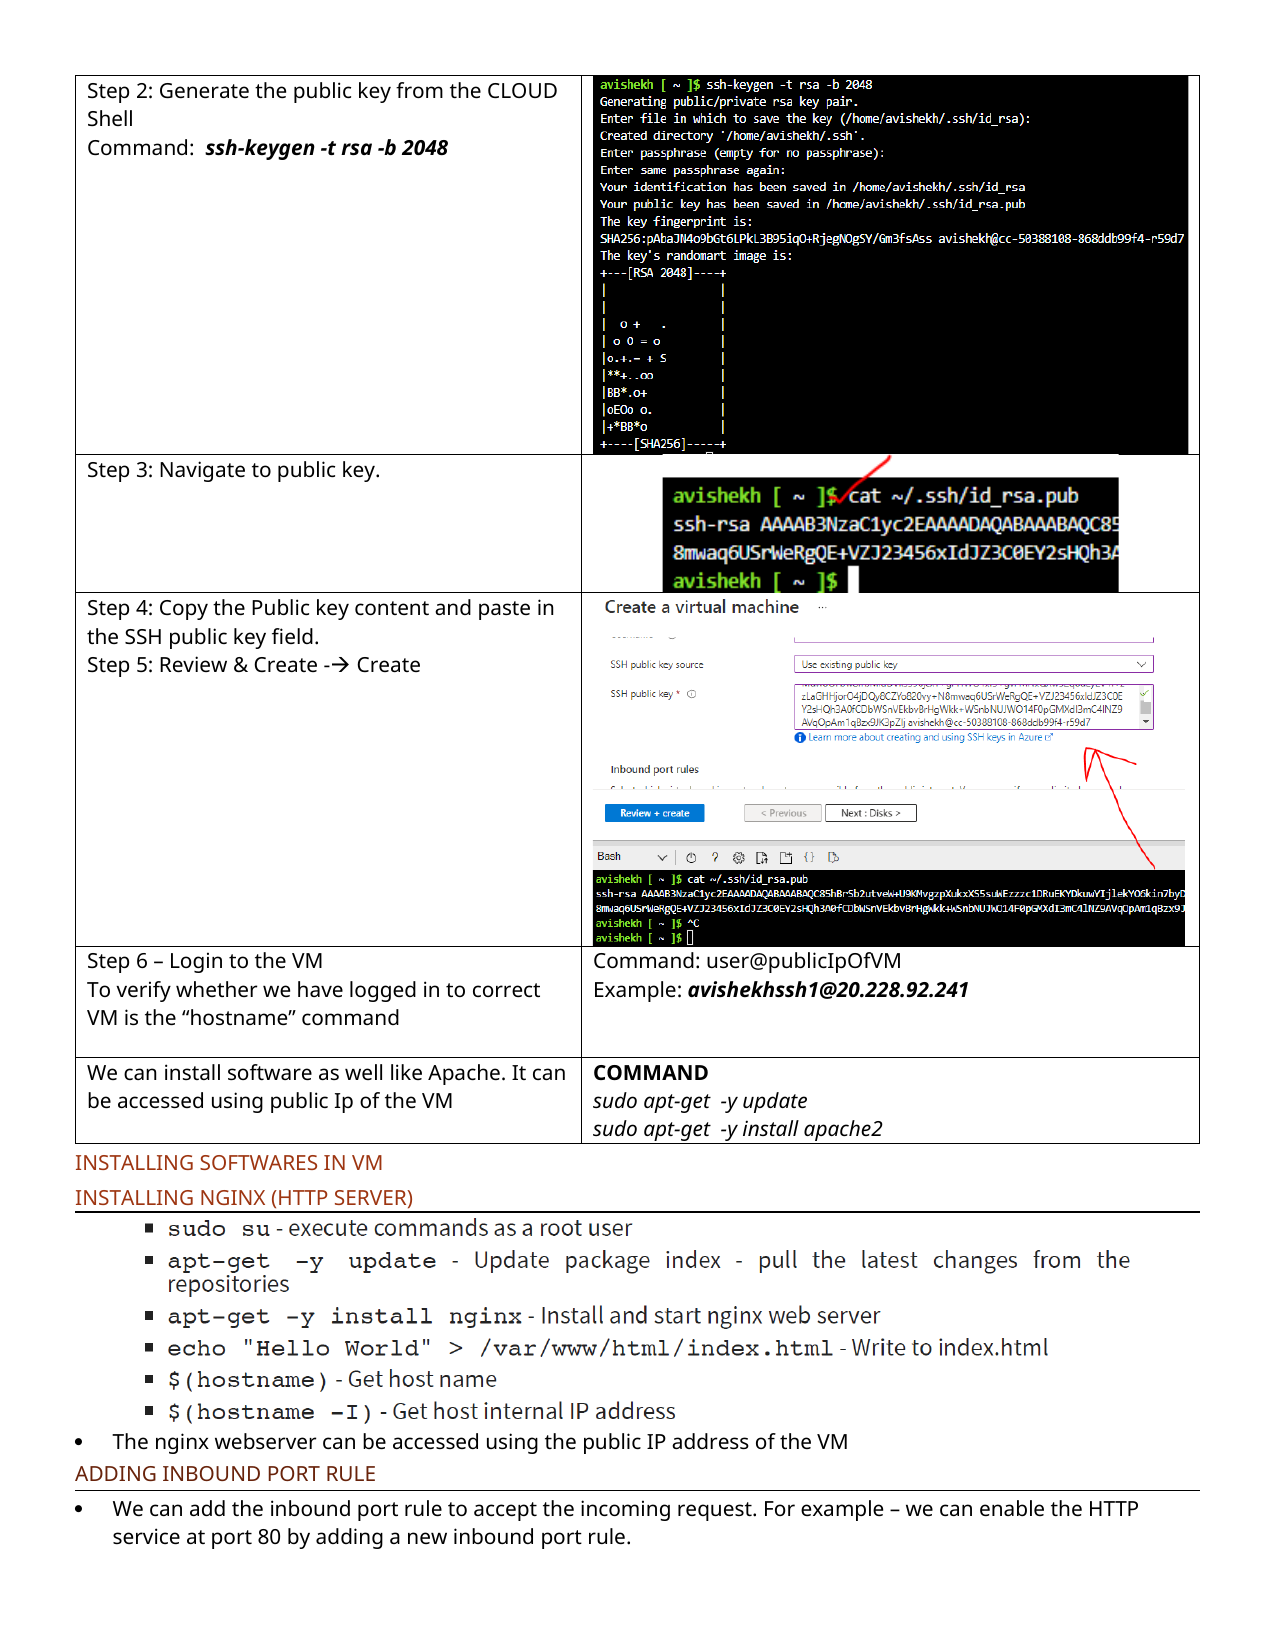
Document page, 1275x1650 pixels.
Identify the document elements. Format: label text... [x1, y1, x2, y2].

picture [140, 1215, 1135, 1427]
table_cell COMMAND sudo apt-get -y update sudo apt-get -y install apache2 [582, 1058, 1199, 1143]
table_cell Step 6 – Login to the VM To verify whether we have logged in to correct VM is the “hostname” command [76, 947, 581, 1057]
subtitle ADDING INBOUND PORT RULE [75, 1459, 1200, 1490]
table_cell [582, 455, 662, 592]
table_cell Step 2: Generate the public key from the CLOUD Shell Command: ssh-keygen -t rsa -b 2048 [76, 76, 581, 454]
table_cell [582, 76, 593, 454]
table_cell Step 3: Navigate to public key. [76, 455, 581, 592]
picture [592, 76, 1189, 946]
table_cell Step 4: Copy the Public key content and paste in the SSH public key field. Step 5: Review & Create - Create [76, 593, 581, 946]
subtitle INSTALLING SOFTWARES IN VM [75, 1148, 1200, 1177]
table_cell We can install software as well like Apache. It can be accessed using public Ip of the VM [76, 1058, 581, 1143]
subtitle INSTALLING NGINX (HTTP SERVER) [75, 1183, 1200, 1211]
list The nginx webserver can be accessed using the public IP address of the VM [75, 1427, 1200, 1455]
table_cell Command: user@publicIpOfVM Example: avishekhssh1@20.228.92.241 [582, 947, 1199, 1057]
list We can add the inbound port rule to accept the incoming request. For example – we can enable the HTTP service at port 80 by adding a new inbound port rule. [75, 1494, 1200, 1551]
table_cell [1189, 76, 1199, 454]
table_cell [582, 593, 592, 946]
table_cell [1185, 593, 1199, 946]
table_cell [1119, 455, 1199, 592]
